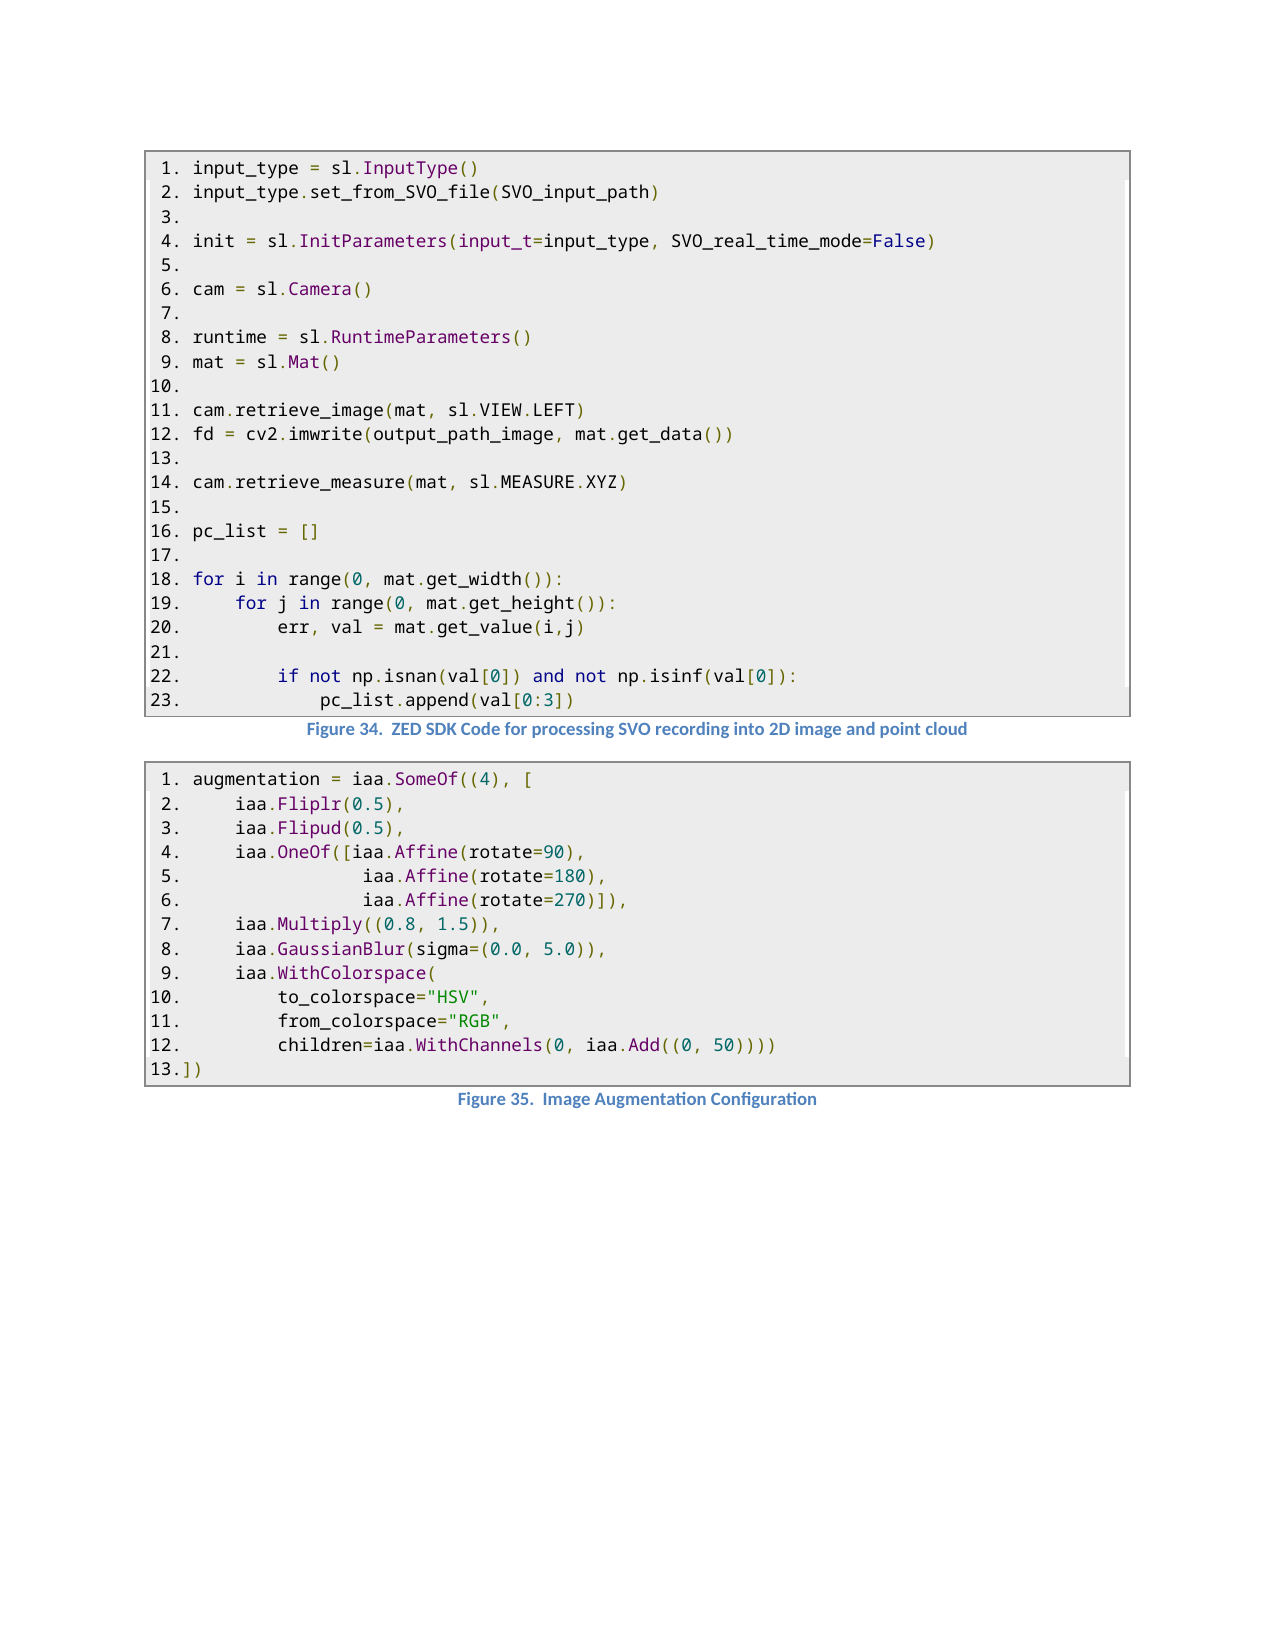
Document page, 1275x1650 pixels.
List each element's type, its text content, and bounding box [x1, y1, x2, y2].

text 7. [150, 301, 1125, 325]
text 9. mat = sl.Mat() [150, 349, 1125, 373]
text 3. [150, 204, 1125, 228]
text 6. iaa.Affine(rotate=270)]), [150, 888, 1125, 912]
text 21. [150, 639, 1125, 663]
text 22. if not np.isnan(val[0]) and not np.isinf(val[0]): [150, 663, 1125, 682]
text 19. for j in range(0, mat.get_height()): [150, 591, 1125, 615]
text 3. iaa.Flipud(0.5), [150, 815, 1125, 839]
text 13. [150, 446, 1125, 470]
text 20. err, val = mat.get_value(i,j) [150, 615, 1125, 639]
text 14. cam.retrieve_measure(mat, sl.MEASURE.XYZ) [150, 470, 1125, 494]
text 4. init = sl.InitParameters(input_t=input_type, SVO_real_time_mode=False) [150, 228, 1125, 252]
text 7. iaa.Multiply((0.8, 1.5)), [150, 912, 1125, 936]
text 13.]) [146, 1051, 1129, 1085]
text 8. iaa.GaussianBlur(sigma=(0.0, 5.0)), [150, 936, 1125, 960]
text 5. iaa.Affine(rotate=180), [150, 863, 1125, 888]
text 15. [150, 494, 1125, 518]
text 10. to_colorspace="HSV", [150, 984, 1125, 1008]
text 11. cam.retrieve_image(mat, sl.VIEW.LEFT) [150, 397, 1125, 422]
text 4. iaa.OneOf([iaa.Affine(rotate=90), [150, 839, 1125, 863]
text 9. iaa.WithColorspace( [150, 960, 1125, 984]
text 18. for i in range(0, mat.get_width()): [150, 567, 1125, 591]
text 16. pc_list = [] [150, 518, 1125, 542]
text 10. [150, 373, 1125, 397]
text 17. [150, 542, 1125, 567]
text 6. cam = sl.Camera() [150, 277, 1125, 301]
text 1. input_type = sl.InputType() [146, 152, 1129, 180]
text 2. iaa.Fliplr(0.5), [150, 791, 1125, 815]
text 2. input_type.set_from_SVO_file(SVO_input_path) [150, 180, 1125, 204]
text 23. pc_list.append(val[0:3]) [146, 682, 1129, 716]
text 12. children=iaa.WithChannels(0, iaa.Add((0, 50)))) [150, 1033, 1125, 1051]
text 1. augmentation = iaa.SomeOf((4), [ [146, 763, 1129, 791]
text 5. [150, 252, 1125, 277]
text 8. runtime = sl.RuntimeParameters() [150, 325, 1125, 349]
text 11. from_colorspace="RGB", [150, 1008, 1125, 1033]
text 12. fd = cv2.imwrite(output_path_image, mat.get_data()) [150, 422, 1125, 446]
